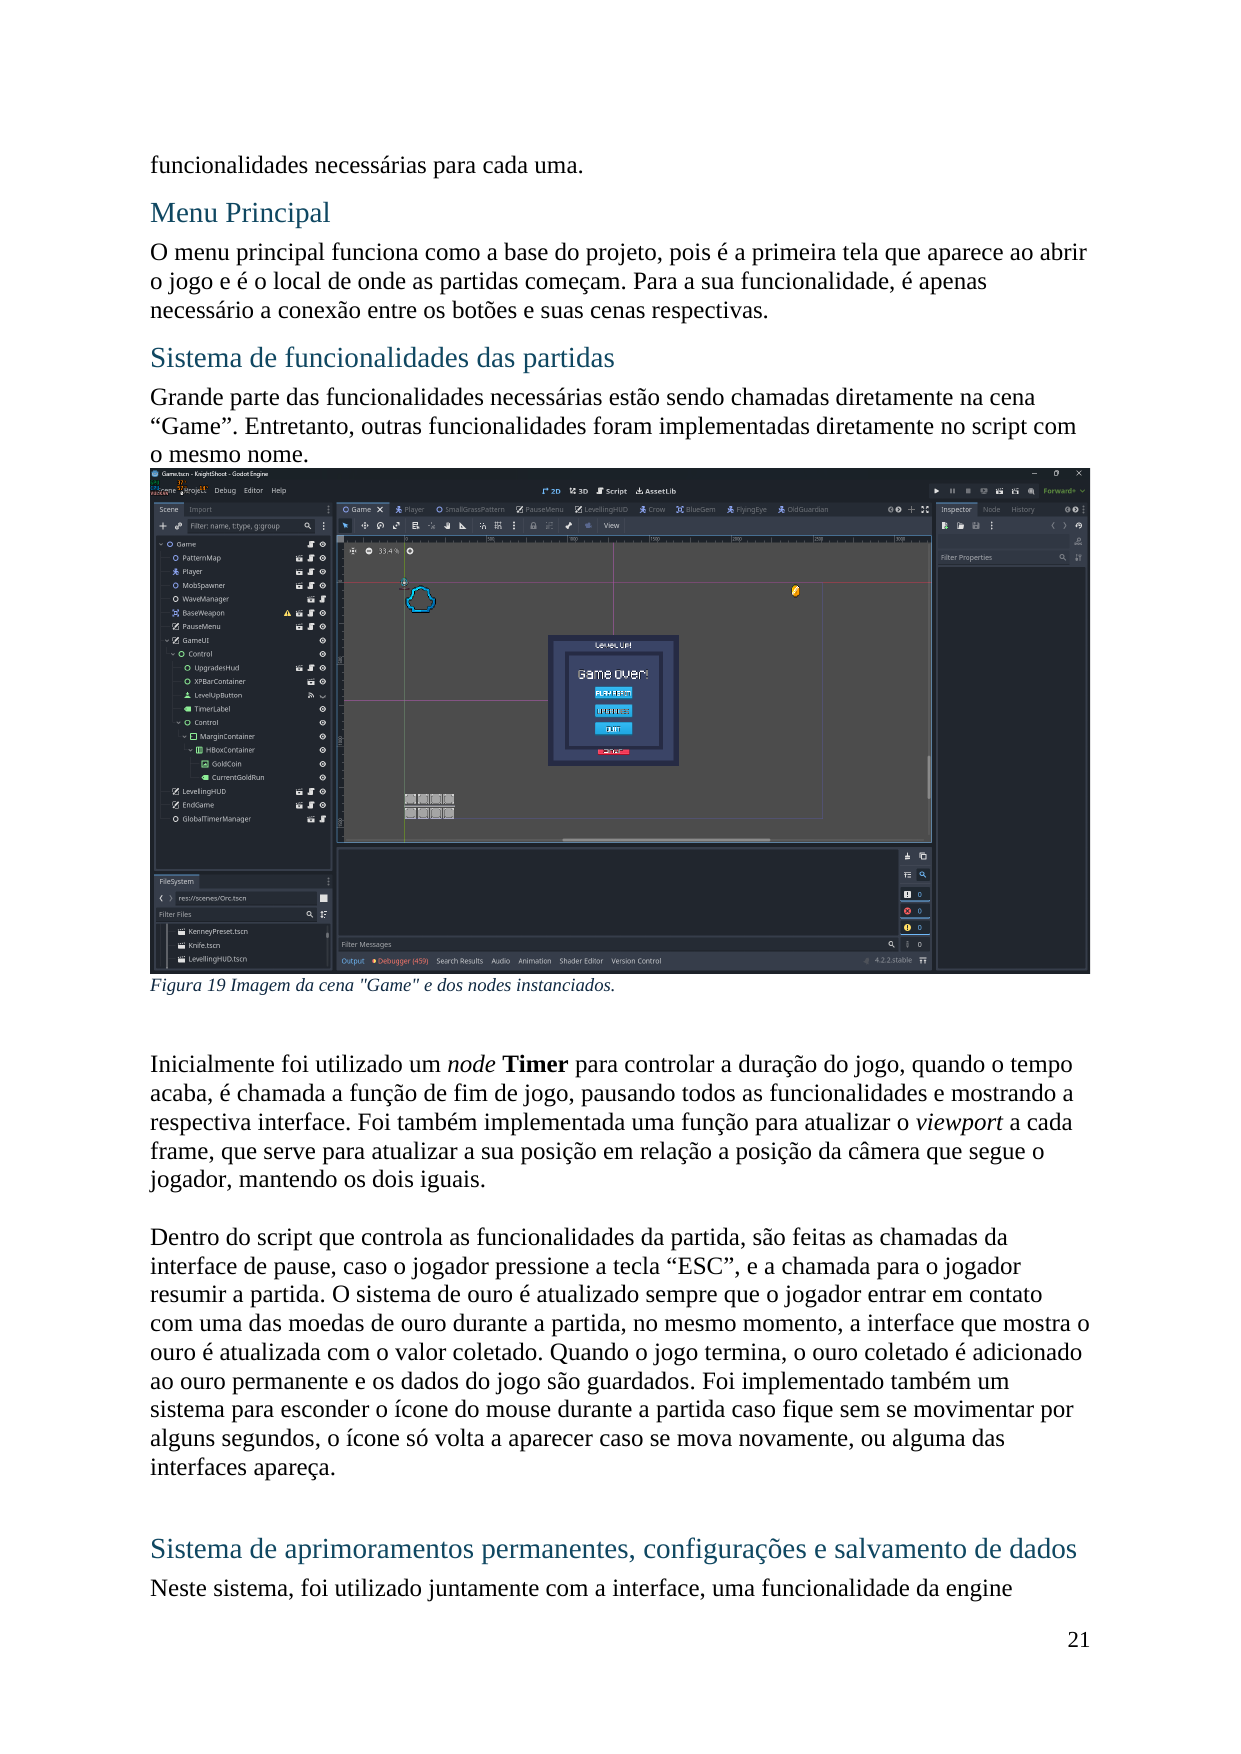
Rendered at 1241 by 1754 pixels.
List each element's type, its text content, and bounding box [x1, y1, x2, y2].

picture [150, 468, 1091, 974]
text O menu principal funciona como a base do projeto, pois é a primeira tela que aparece ao abrir o jogo e é o local de onde as partidas começam. Para a sua funcionalidade, é apenas necessário a conexão entre os botões e suas cenas respectivas. [150, 237, 1090, 323]
text Grande parte das funcionalidades necessárias estão sendo chamadas diretamente na cena “Game”. Entretanto, outras funcionalidades foram implementadas diretamente no script com o mesmo nome. [150, 382, 1090, 468]
text Dentro do script que controla as funcionalidades da partida, são feitas as chamadas da interface de pause, caso o jogador pressione a tecla “ESC”, e a chamada para o jogador resumir a partida. O sistema de ouro é atualizado sempre que o jogador entrar em contato com uma das moedas de ouro durante a partida, no mesmo momento, a interface que mostra o ouro é atualizada com o valor coletado. Quando o jogo termina, o ouro coletado é adicionado ao ouro permanente e os dados do jogo são guardados. Foi implementado também um sistema para esconder o ícone do mouse durante a partida caso fique sem se movimentar por alguns segundos, o ícone só volta a aparecer caso se mova novamente, ou alguma das interfaces apareça. [150, 1222, 1090, 1481]
text Inicialmente foi utilizado um node Timer para controlar a duração do jogo, quando o tempo acaba, é chamada a função de fim de jogo, pausando todos as funcionalidades e mostrando a respectiva interface. Foi também implementada uma função para atualizar o viewport a cada frame, que serve para atualizar a sua posição em relação a posição da câmera que segue o jogador, mantendo os dois iguais. [150, 1049, 1090, 1193]
subtitle Menu Principal [150, 195, 1090, 229]
subtitle Sistema de funcionalidades das partidas [150, 340, 1090, 374]
text Figura 19 Imagem da cena "Game" e dos nodes instanciados. [150, 974, 1090, 995]
subtitle Sistema de aprimoramentos permanentes, configurações e salvamento de dados [150, 1531, 1090, 1564]
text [150, 150, 1090, 179]
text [150, 1573, 1090, 1602]
